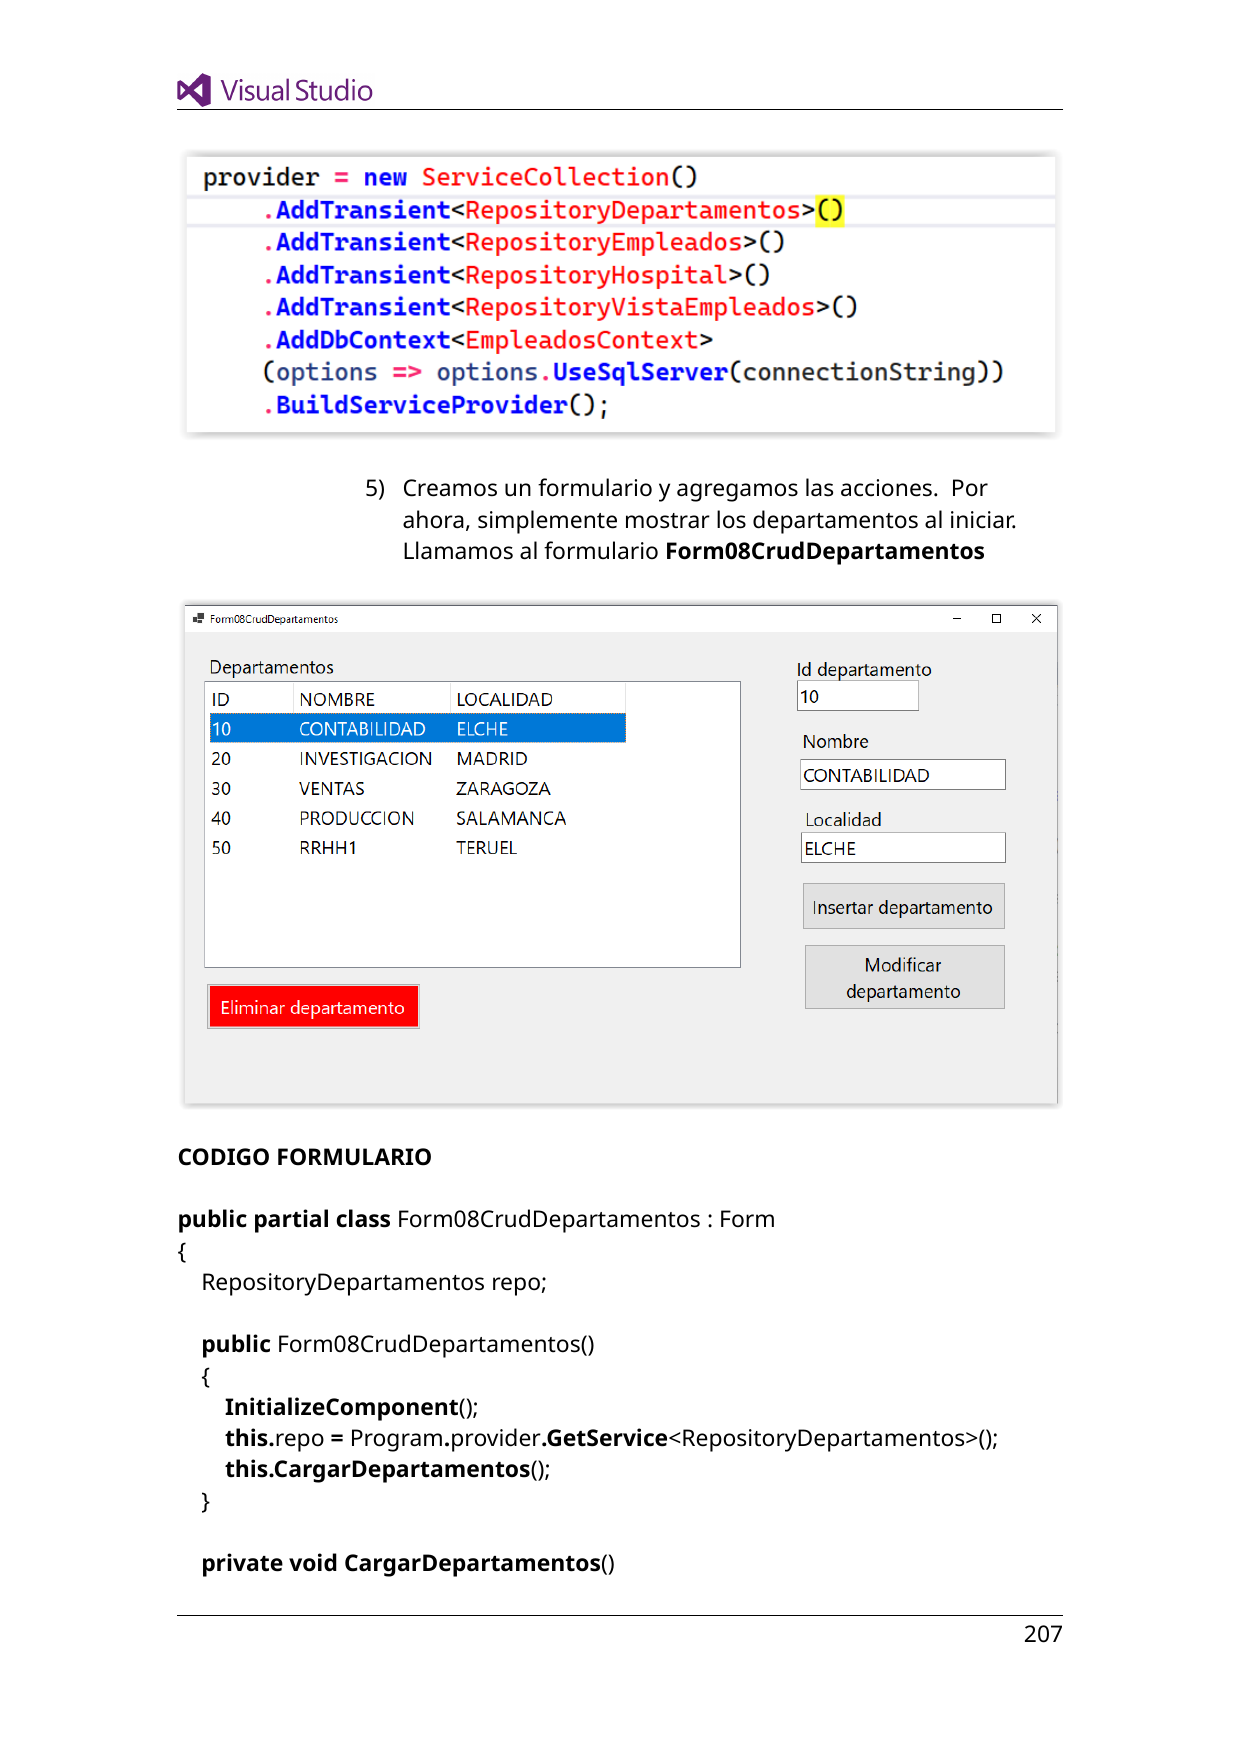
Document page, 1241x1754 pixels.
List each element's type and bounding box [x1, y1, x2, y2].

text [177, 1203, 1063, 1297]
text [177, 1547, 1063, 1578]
picture [177, 73, 375, 107]
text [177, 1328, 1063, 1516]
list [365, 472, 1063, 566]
picture [177, 147, 1063, 441]
picture [177, 597, 1063, 1110]
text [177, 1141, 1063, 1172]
